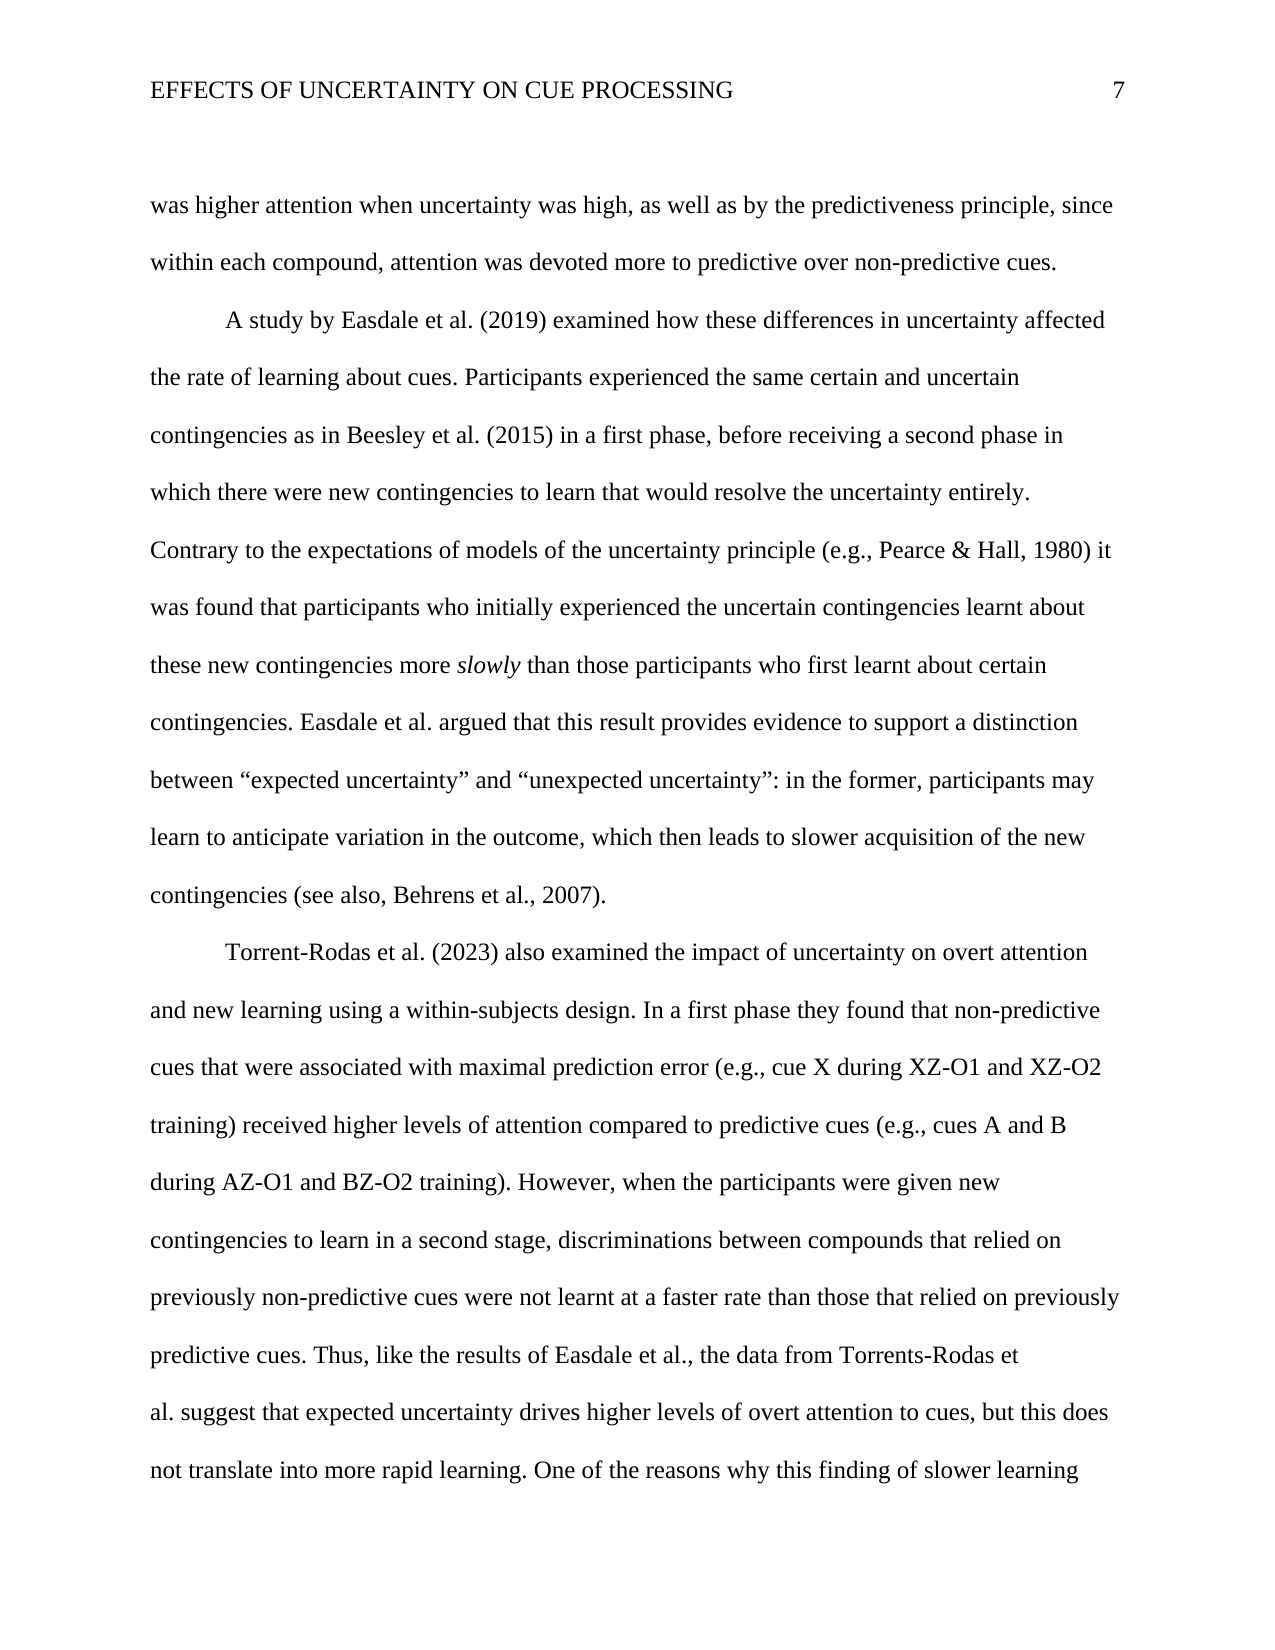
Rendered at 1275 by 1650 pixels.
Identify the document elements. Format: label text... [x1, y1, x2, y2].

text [150, 937, 1125, 1484]
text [150, 190, 1125, 276]
text A study by Easdale et al. (2019) examined how these differences in uncertainty affected the rate of learning about cues. Participants experienced the same certain and uncertain contingencies as in Beesley et al. (2015) in a first phase, before receiving a second phase in which there were new contingencies to learn that would resolve the uncertainty entirely. Contrary to the expectations of models of the uncertainty principle (e.g., Pearce & Hall, 1980) it was found that participants who initially experienced the uncertain contingencies learnt about these new contingencies more slowly than those participants who first learnt about certain contingencies. Easdale et al. argued that this result provides evidence to support a distinction between “expected uncertainty” and “unexpected uncertainty”: in the former, participants may learn to anticipate variation in the outcome, which then leads to slower acquisition of the new contingencies (see also, Behrens et al., 2007). [150, 305, 1125, 909]
